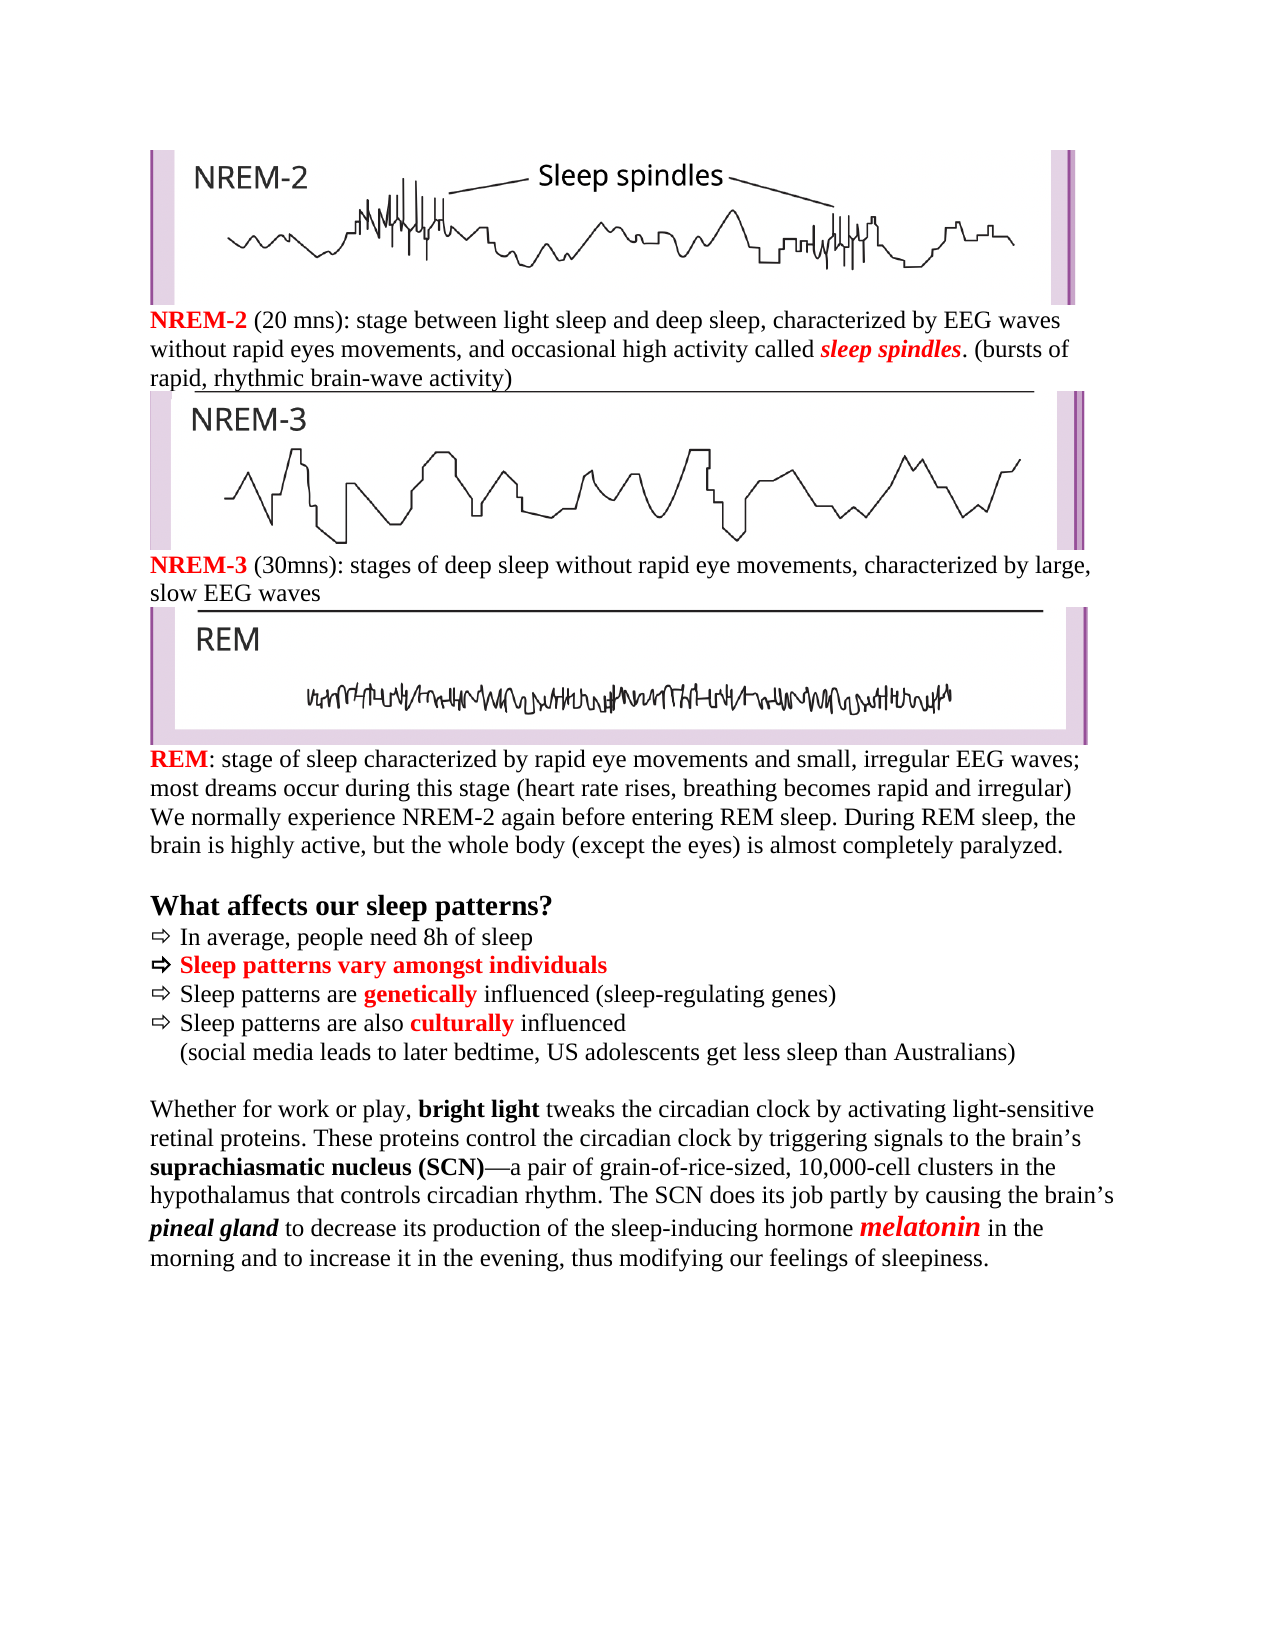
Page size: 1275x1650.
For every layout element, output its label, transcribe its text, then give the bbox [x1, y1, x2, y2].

picture [150, 150, 1075, 305]
list Sleep patterns are genetically influenced (sleep-regulating genes) [150, 979, 1125, 1008]
list Sleep patterns vary amongst individuals [150, 950, 1125, 979]
text What affects our sleep patterns? [150, 888, 1125, 922]
picture [150, 391, 1087, 550]
picture [150, 607, 1088, 745]
list Sleep patterns are also culturally influenced [150, 1008, 1125, 1037]
list In average, people need 8h of sleep [150, 922, 1125, 950]
text NREM-2 (20 mns): stage between light sleep and deep sleep, characterized by EEG waves without rapid eyes movements, and occasional high activity called sleep spindles. (bursts of rapid, rhythmic brain-wave activity) [150, 305, 1125, 391]
text We normally experience NREM-2 again before entering REM sleep. During REM sleep, the brain is highly active, but the whole body (except the eyes) is almost completely paralyzed. [150, 802, 1125, 859]
list (social media leads to later bedtime, US adolescents get less sleep than Australians) [179, 1037, 1125, 1065]
text NREM-3 (30mns): stages of deep sleep without rapid eye movements, characterized by large, slow EEG waves [150, 550, 1125, 607]
text REM: stage of sleep characterized by rapid eye movements and small, irregular EEG waves; most dreams occur during this stage (heart rate rises, breathing becomes rapid and irregular) [150, 744, 1125, 802]
text Whether for work or play, bright light tweaks the circadian clock by activating light-sensitive retinal proteins. These proteins control the circadian clock by triggering signals to the brain’s suprachiasmatic nucleus (SCN)—a pair of grain-of-rice-sized, 10,000-cell clusters in the hypothalamus that controls circadian rhythm. The SCN does its job partly by causing the brain’s pineal gland to decrease its production of the sleep-inducing hormone melatonin in the morning and to increase it in the evening, thus modifying our feelings of sleepiness. [150, 1094, 1125, 1271]
